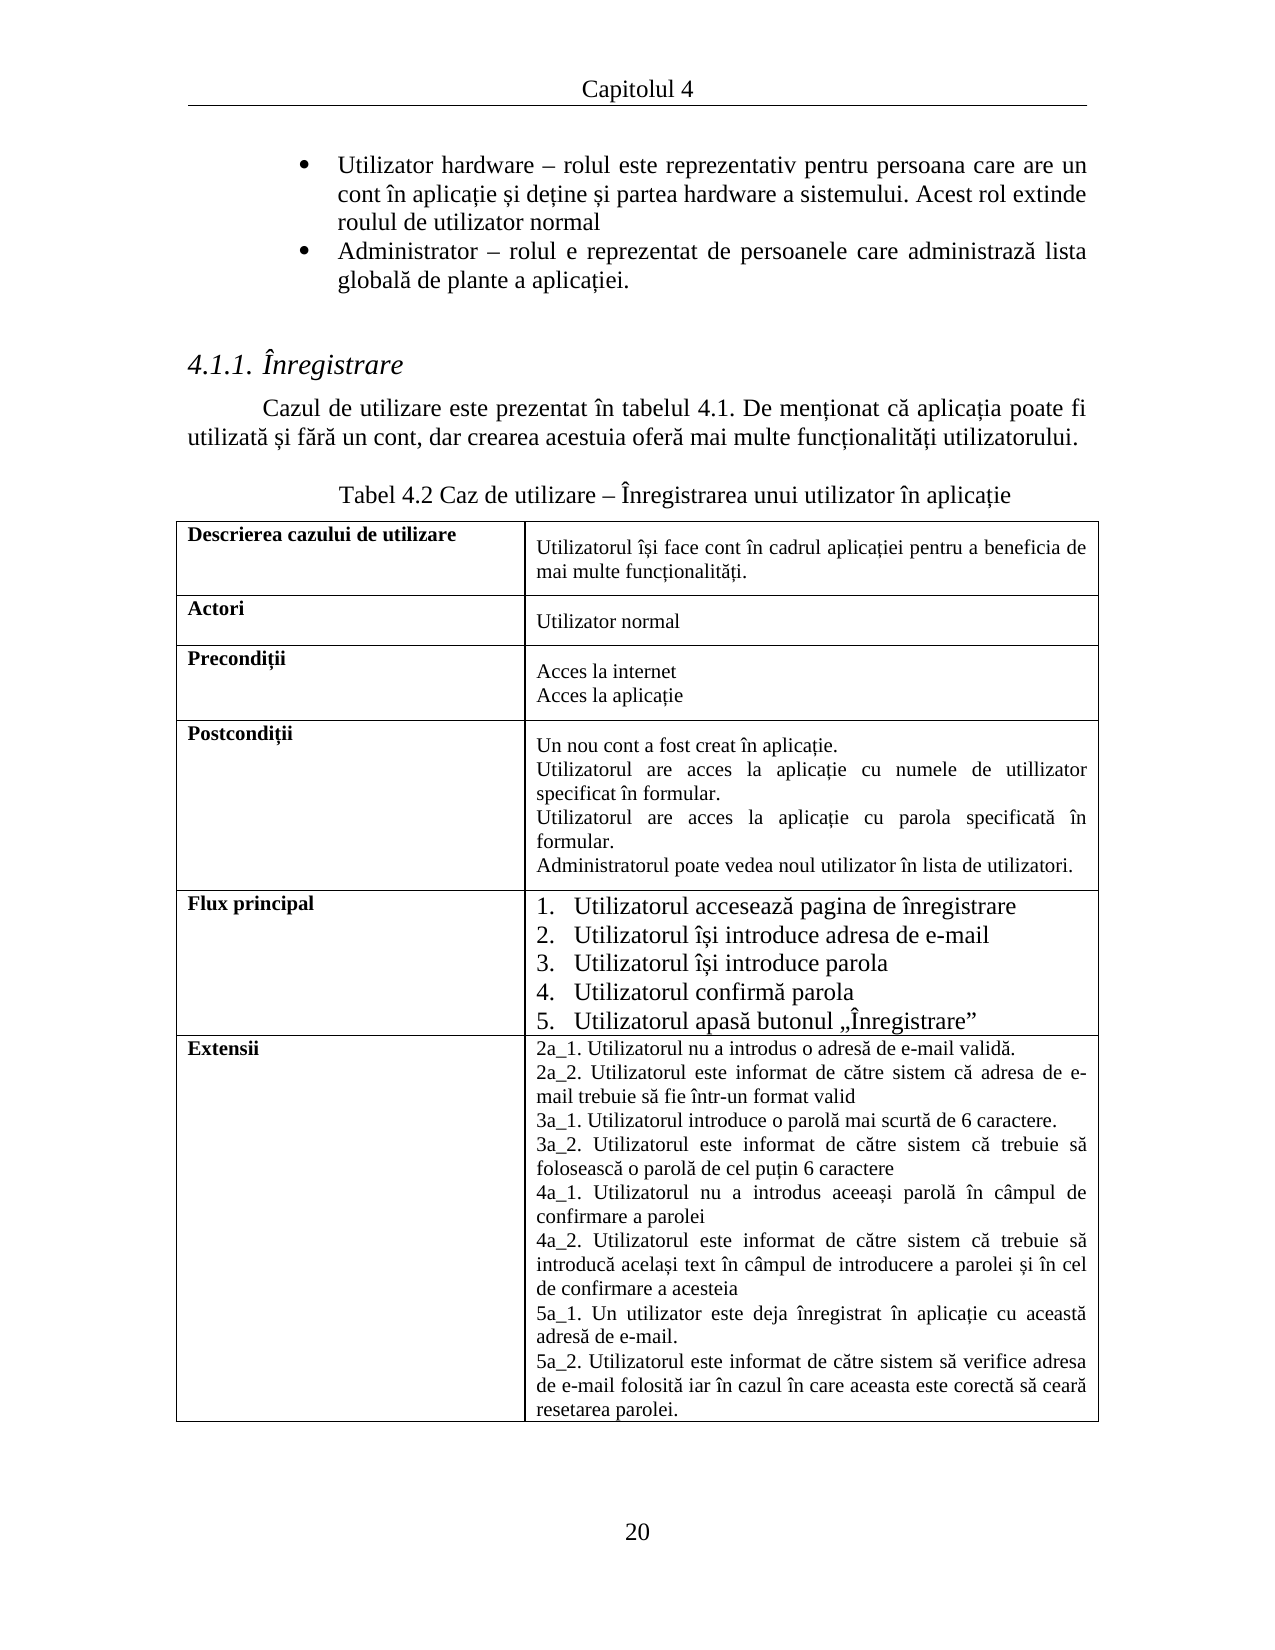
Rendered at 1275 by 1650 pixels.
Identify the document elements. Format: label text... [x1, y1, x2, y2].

table_cell Utilizator normal [526, 596, 1098, 645]
table_cell Utilizatorul accesează pagina de înregistrare Utilizatorul își introduce adresa de e-mail Utilizatorul își introduce parola Utilizatorul confirmă parola Utilizatorul apasă butonul „Înregistrare” [526, 891, 1098, 1035]
table_cell Extensii [177, 1036, 524, 1421]
table_cell Acces la internet Acces la aplicație [526, 646, 1098, 719]
table_header Descrierea cazului de utilizare [177, 522, 524, 595]
list Administrator – rolul e reprezentat de persoanele care administrază lista globală de plante a aplicației. [300, 236, 1087, 294]
table_cell 2a_1. Utilizatorul nu a introdus o adresă de e-mail validă. 2a_2. Utilizatorul este informat de către sistem că adresa de e-mail trebuie să fie într-un format valid 3a_1. Utilizatorul introduce o parolă mai scurtă de 6 caractere. 3a_2. Utilizatorul este informat de către sistem că trebuie să folosească o parolă de cel puțin 6 caractere 4a_1. Utilizatorul nu a introdus aceeași parolă în câmpul de confirmare a parolei 4a_2. Utilizatorul este informat de către sistem că trebuie să introducă același text în câmpul de introducere a parolei și în cel de confirmare a acesteia 5a_1. Un utilizator este deja înregistrat în aplicație cu această adresă de e-mail. 5a_2. Utilizatorul este informat de către sistem să verifice adresa de e-mail folosită iar în cazul în care aceasta este corectă să ceară resetarea parolei. [526, 1036, 1098, 1421]
table_header Utilizatorul își face cont în cadrul aplicației pentru a beneficia de mai multe funcționalități. [526, 522, 1098, 595]
table_cell Un nou cont a fost creat în aplicație. Utilizatorul are acces la aplicație cu numele de utillizator specificat în formular. Utilizatorul are acces la aplicație cu parola specificată în formular. Administratorul poate vedea noul utilizator în lista de utilizatori. [526, 721, 1098, 890]
table_cell Precondiții [177, 646, 524, 719]
table_cell Flux principal [177, 891, 524, 1035]
table_cell Actori [177, 596, 524, 645]
text Cazul de utilizare este prezentat în tabelul 4.1. De menționat că aplicația poate fi utilizată și fără un cont, dar crearea acestuia oferă mai multe funcționalități utilizatorului. [187, 393, 1087, 451]
list Utilizator hardware – rolul este reprezentativ pentru persoana care are un cont în aplicație și deține și partea hardware a sistemului. Acest rol extinde roulul de utilizator normal [300, 150, 1087, 236]
table_cell Postcondiții [177, 721, 524, 890]
subtitle Înregistrare [187, 347, 1087, 381]
